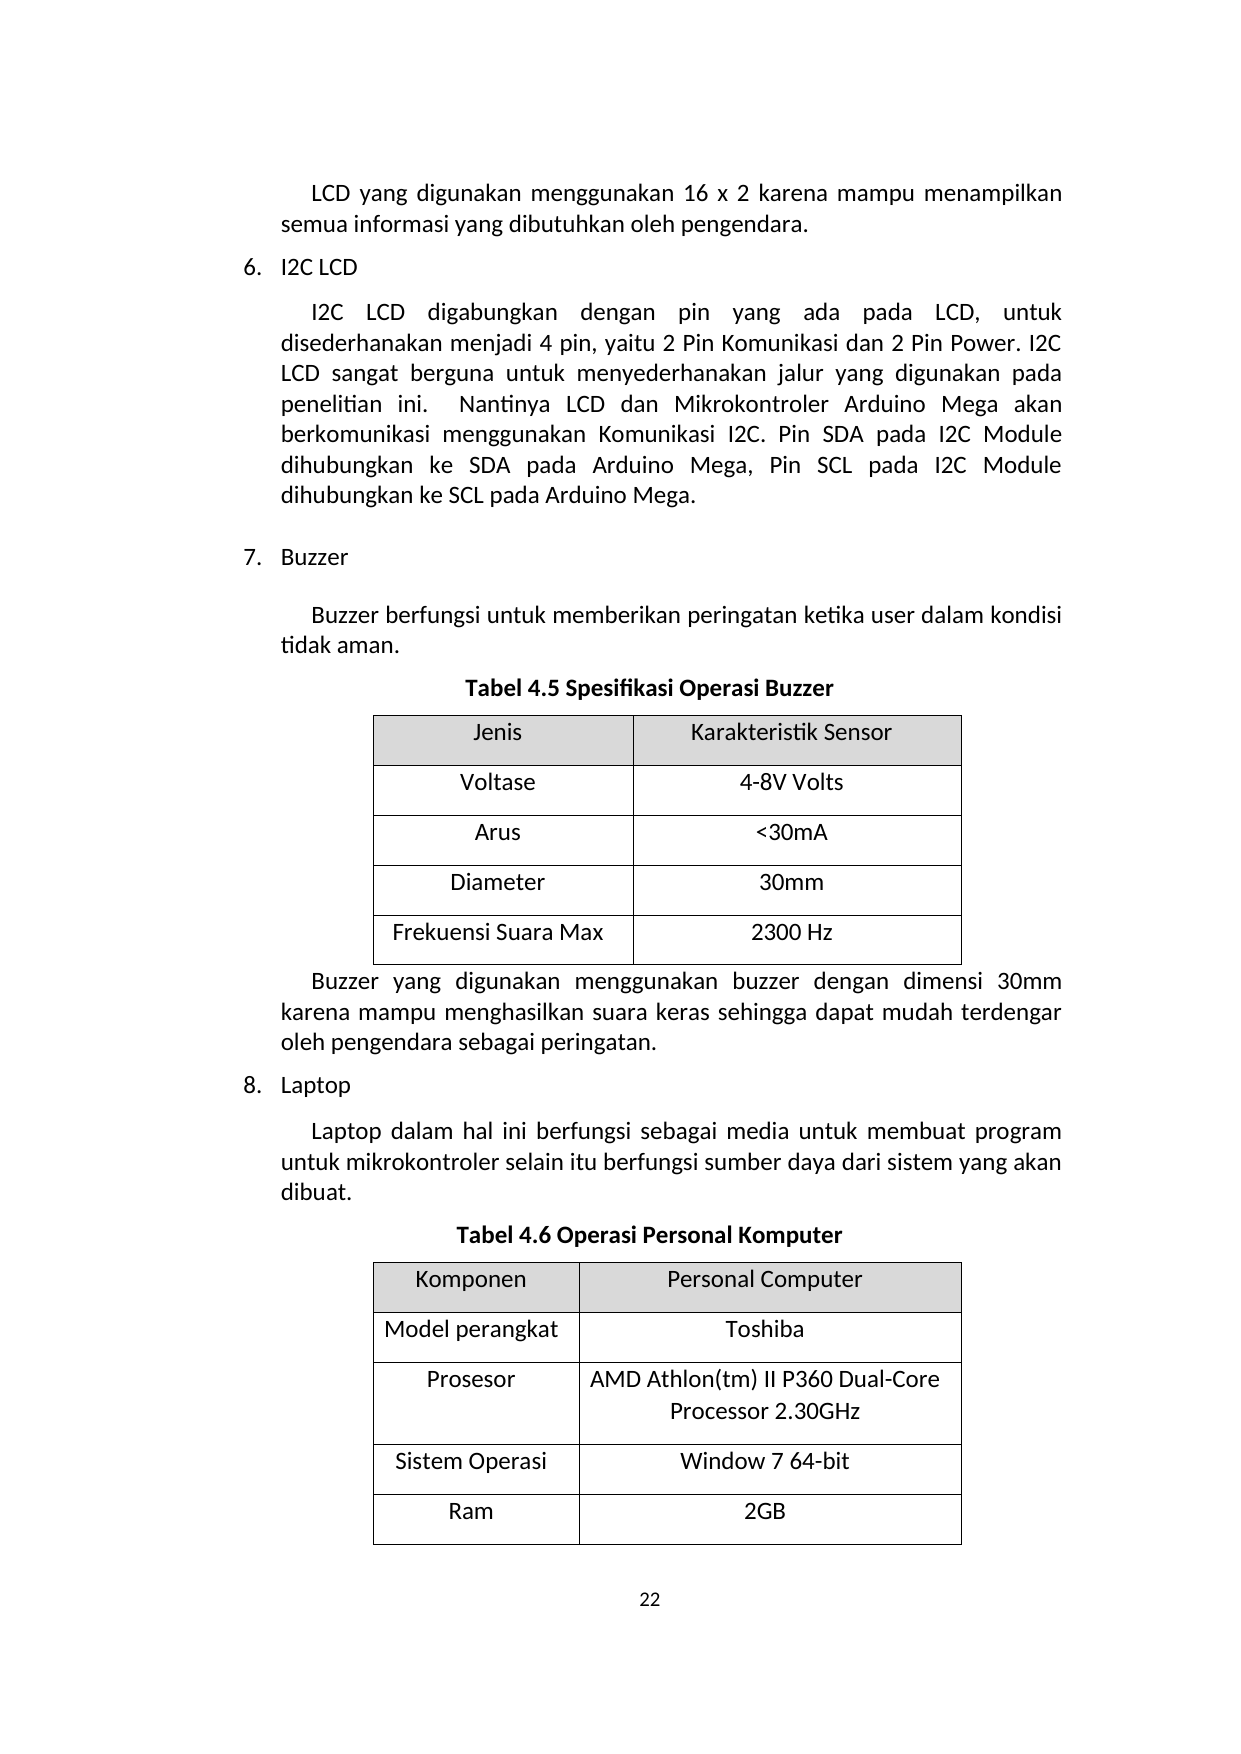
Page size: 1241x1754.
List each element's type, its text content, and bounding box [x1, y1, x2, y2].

table_cell 2300 Hz [634, 916, 961, 964]
table_cell Arus [374, 816, 633, 865]
list Buzzer [243, 541, 1063, 571]
table_cell Window 7 64-bit [580, 1445, 961, 1494]
table_header Komponen [374, 1263, 579, 1312]
table_cell 2GB [580, 1495, 961, 1543]
table_cell Sistem Operasi [374, 1445, 579, 1494]
table_cell Voltase [374, 766, 633, 815]
list Laptop [243, 1069, 1063, 1100]
table_cell Prosesor [374, 1363, 579, 1444]
text LCD yang digunakan menggunakan 16 x 2 karena mampu menampilkan semua informasi yang dibutuhkan oleh pengendara. [281, 177, 1063, 238]
list I2C LCD [243, 251, 1063, 281]
table_cell Frekuensi Suara Max [374, 916, 633, 964]
list Laptop dalam hal ini berfungsi sebagai media untuk membuat program untuk mikrokontroler selain itu berfungsi sumber daya dari sistem yang akan dibuat. [281, 1115, 1063, 1207]
table_cell Diameter [374, 866, 633, 914]
table_cell Ram [374, 1495, 579, 1543]
table_cell Model perangkat [374, 1313, 579, 1362]
table_cell Toshiba [580, 1313, 961, 1362]
table_header Jenis [374, 716, 633, 765]
table_cell <30mA [634, 816, 961, 865]
text Buzzer berfungsi untuk memberikan peringatan ketika user dalam kondisi tidak aman. [281, 599, 1063, 660]
table_header Karakteristik Sensor [634, 716, 961, 765]
list I2C LCD digabungkan dengan pin yang ada pada LCD, untuk disederhanakan menjadi 4 pin, yaitu 2 Pin Komunikasi dan 2 Pin Power. I2C LCD sangat berguna untuk menyederhanakan jalur yang digunakan pada penelitian ini. Nantinya LCD dan Mikrokontroler Arduino Mega akan berkomunikasi menggunakan Komunikasi I2C. Pin SDA pada I2C Module dihubungkan ke SDA pada Arduino Mega, Pin SCL pada I2C Module dihubungkan ke SCL pada Arduino Mega. [281, 296, 1063, 510]
table_cell AMD Athlon(tm) II P360 Dual-Core Processor 2.30GHz [580, 1363, 961, 1444]
text Buzzer yang digunakan menggunakan buzzer dengan dimensi 30mm karena mampu menghasilkan suara keras sehingga dapat mudah terdengar oleh pengendara sebagai peringatan. [281, 965, 1063, 1057]
table_cell 4-8V Volts [634, 766, 961, 815]
table_header Personal Computer [580, 1263, 961, 1312]
table_cell 30mm [634, 866, 961, 914]
